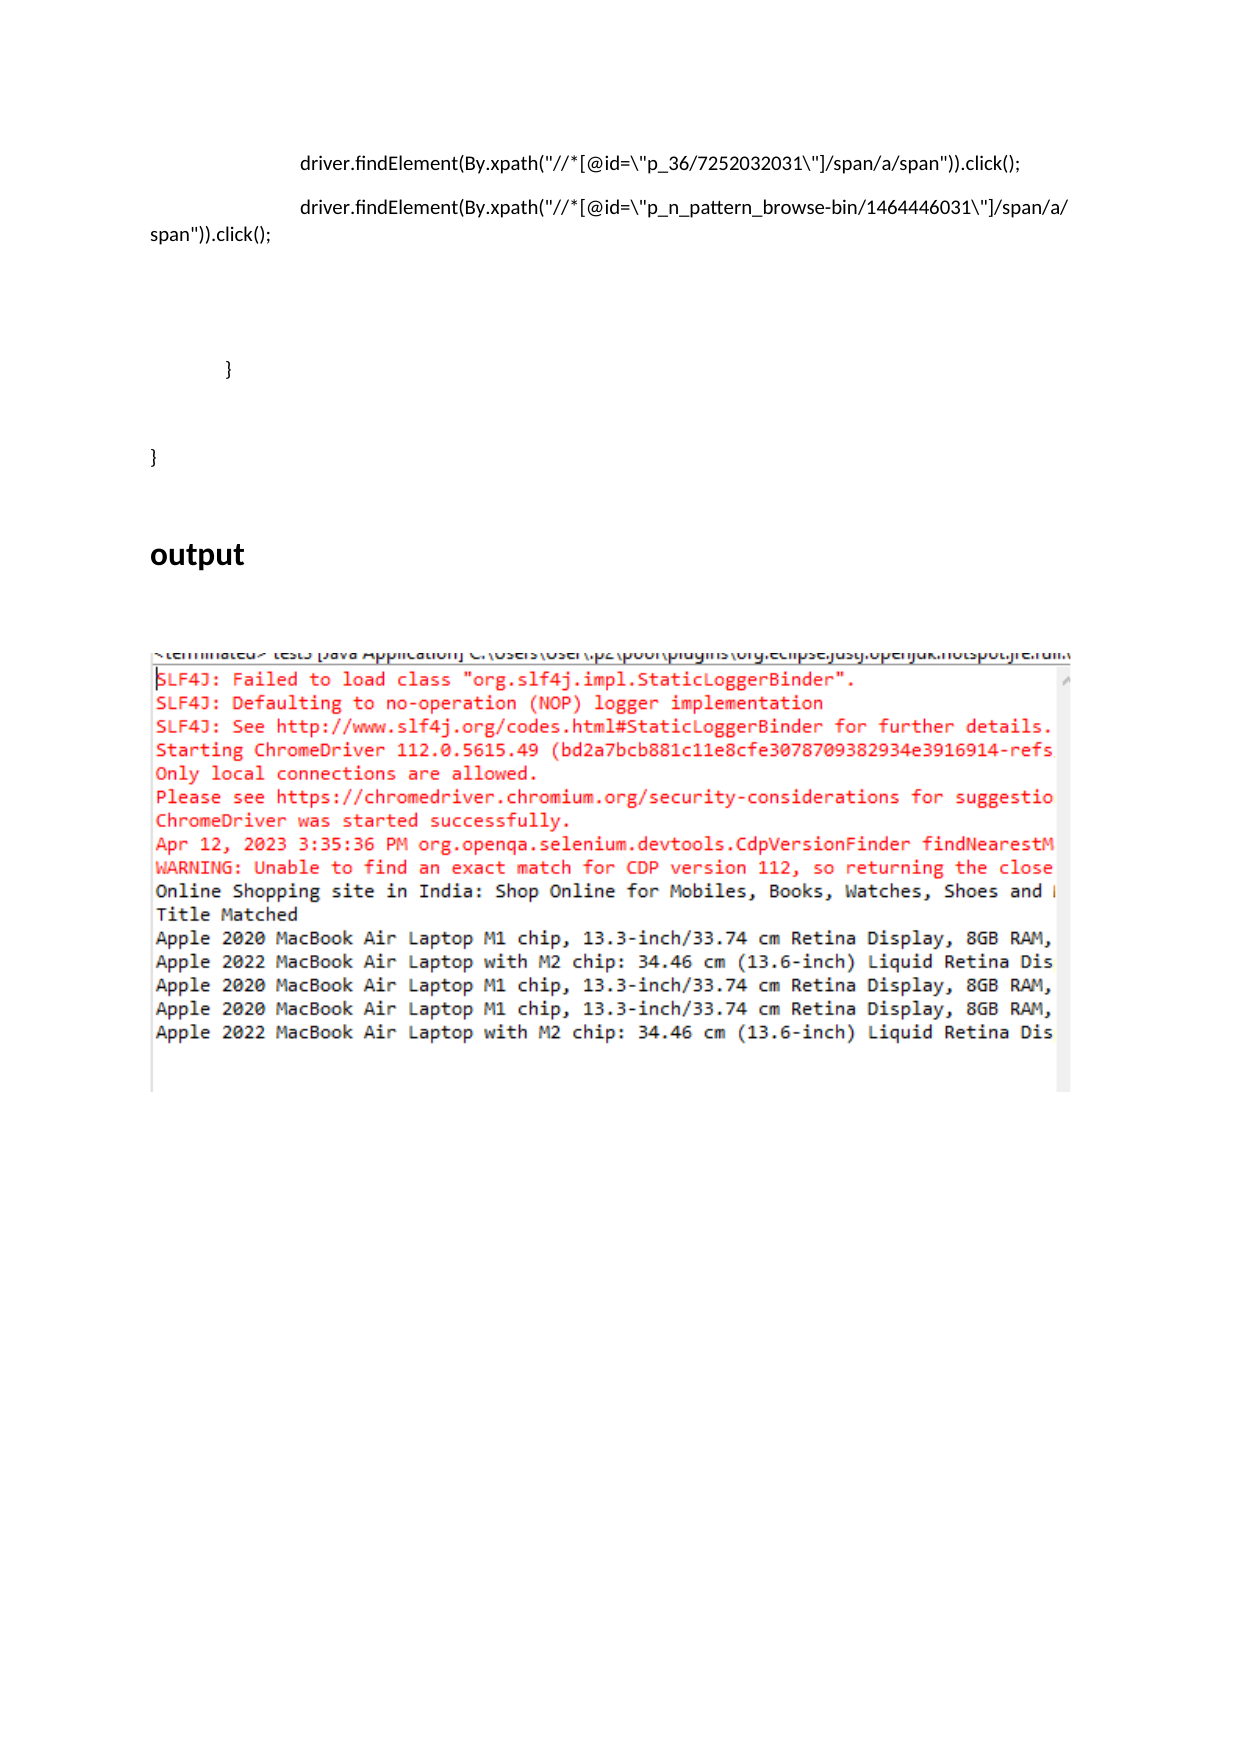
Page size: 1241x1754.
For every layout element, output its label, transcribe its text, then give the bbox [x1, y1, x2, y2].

picture [150, 653, 1071, 1092]
text output [150, 532, 1090, 573]
text driver.findElement(By.xpath("//*[@id=\"p_36/7252032031\"]/span/a/span")).click(); [150, 150, 1090, 175]
text } [150, 444, 1090, 470]
text driver.findElement(By.xpath("//*[@id=\"p_n_pattern_browse-bin/1464446031\"]/span/a/span")).click(); [150, 194, 1090, 247]
text } [150, 356, 1090, 382]
